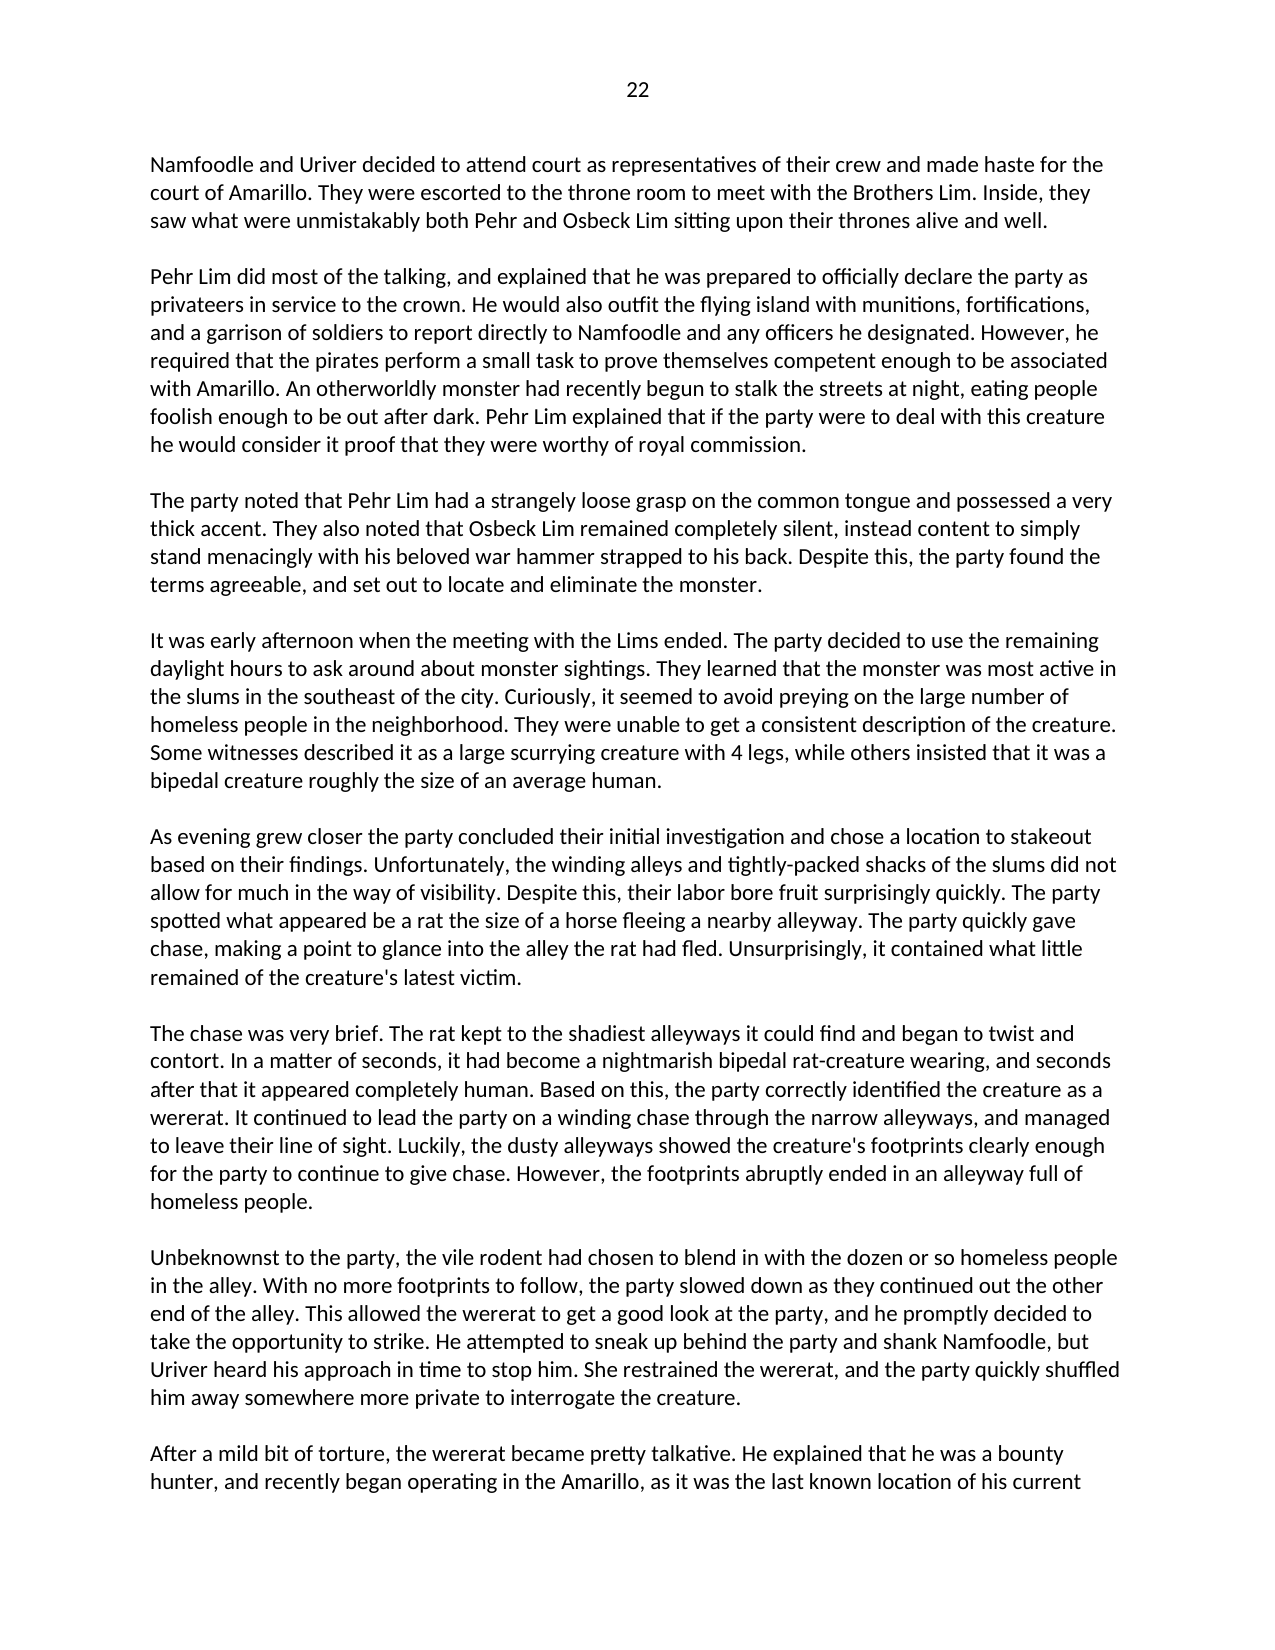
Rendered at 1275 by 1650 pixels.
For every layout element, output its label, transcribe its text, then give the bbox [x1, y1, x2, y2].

text Unbeknownst to the party, the vile rodent had chosen to blend in with the dozen or so homeless people in the alley. With no more footprints to follow, the party slowed down as they continued out the other end of the alley. This allowed the wererat to get a good look at the party, and he promptly decided to take the opportunity to strike. He attempted to sneak up behind the party and shank Namfoodle, but Uriver heard his approach in time to stop him. She restrained the wererat, and the party quickly shuffled him away somewhere more private to interrogate the creature. [150, 1243, 1125, 1411]
text Namfoodle and Uriver decided to attend court as representatives of their crew and made haste for the court of Amarillo. They were escorted to the throne room to meet with the Brothers Lim. Inside, they saw what were unmistakably both Pehr and Osbeck Lim sitting upon their thrones alive and well. [150, 150, 1125, 234]
text As evening grew closer the party concluded their initial investigation and chose a location to stakeout based on their findings. Unfortunately, the winding alleys and tightly-packed shacks of the slums did not allow for much in the way of visibility. Despite this, their labor bore fruit surprisingly quickly. The party spotted what appeared be a rat the size of a horse fleeing a nearby alleyway. The party quickly gave chase, making a point to glance into the alley the rat had fled. Unsurprisingly, it contained what little remained of the creature's latest victim. [150, 822, 1125, 991]
text Pehr Lim did most of the talking, and explained that he was prepared to officially declare the party as privateers in service to the crown. He would also outfit the flying island with munitions, fortifications, and a garrison of soldiers to report directly to Namfoodle and any officers he designated. However, he required that the pirates perform a small task to prove themselves competent enough to be associated with Amarillo. An otherworldly monster had recently begun to stalk the streets at night, eating people foolish enough to be out after dark. Pehr Lim explained that if the party were to deal with this creature he would consider it proof that they were worthy of royal commission. [150, 262, 1125, 458]
text The party noted that Pehr Lim had a strangely loose grasp on the common tongue and possessed a very thick accent. They also noted that Osbeck Lim remained completely silent, instead content to simply stand menacingly with his beloved war hammer strapped to his back. Despite this, the party found the terms agreeable, and set out to locate and eliminate the monster. [150, 486, 1125, 598]
text The chase was very brief. The rat kept to the shadiest alleyways it could find and began to twist and contort. In a matter of seconds, it had become a nightmarish bipedal rat-creature wearing, and seconds after that it appeared completely human. Based on this, the party correctly identified the creature as a wererat. It continued to lead the party on a winding chase through the narrow alleyways, and managed to leave their line of sight. Luckily, the dusty alleyways showed the creature's footprints clearly enough for the party to continue to give chase. However, the footprints abruptly ended in an alleyway full of homeless people. [150, 1019, 1125, 1215]
text It was early afternoon when the meeting with the Lims ended. The party decided to use the remaining daylight hours to ask around about monster sightings. They learned that the monster was most active in the slums in the southeast of the city. Curiously, it seemed to avoid preying on the large number of homeless people in the neighborhood. They were unable to get a consistent description of the creature. Some witnesses described it as a large scurrying creature with 4 legs, while others insisted that it was a bipedal creature roughly the size of an average human. [150, 626, 1125, 794]
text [150, 1439, 1125, 1495]
